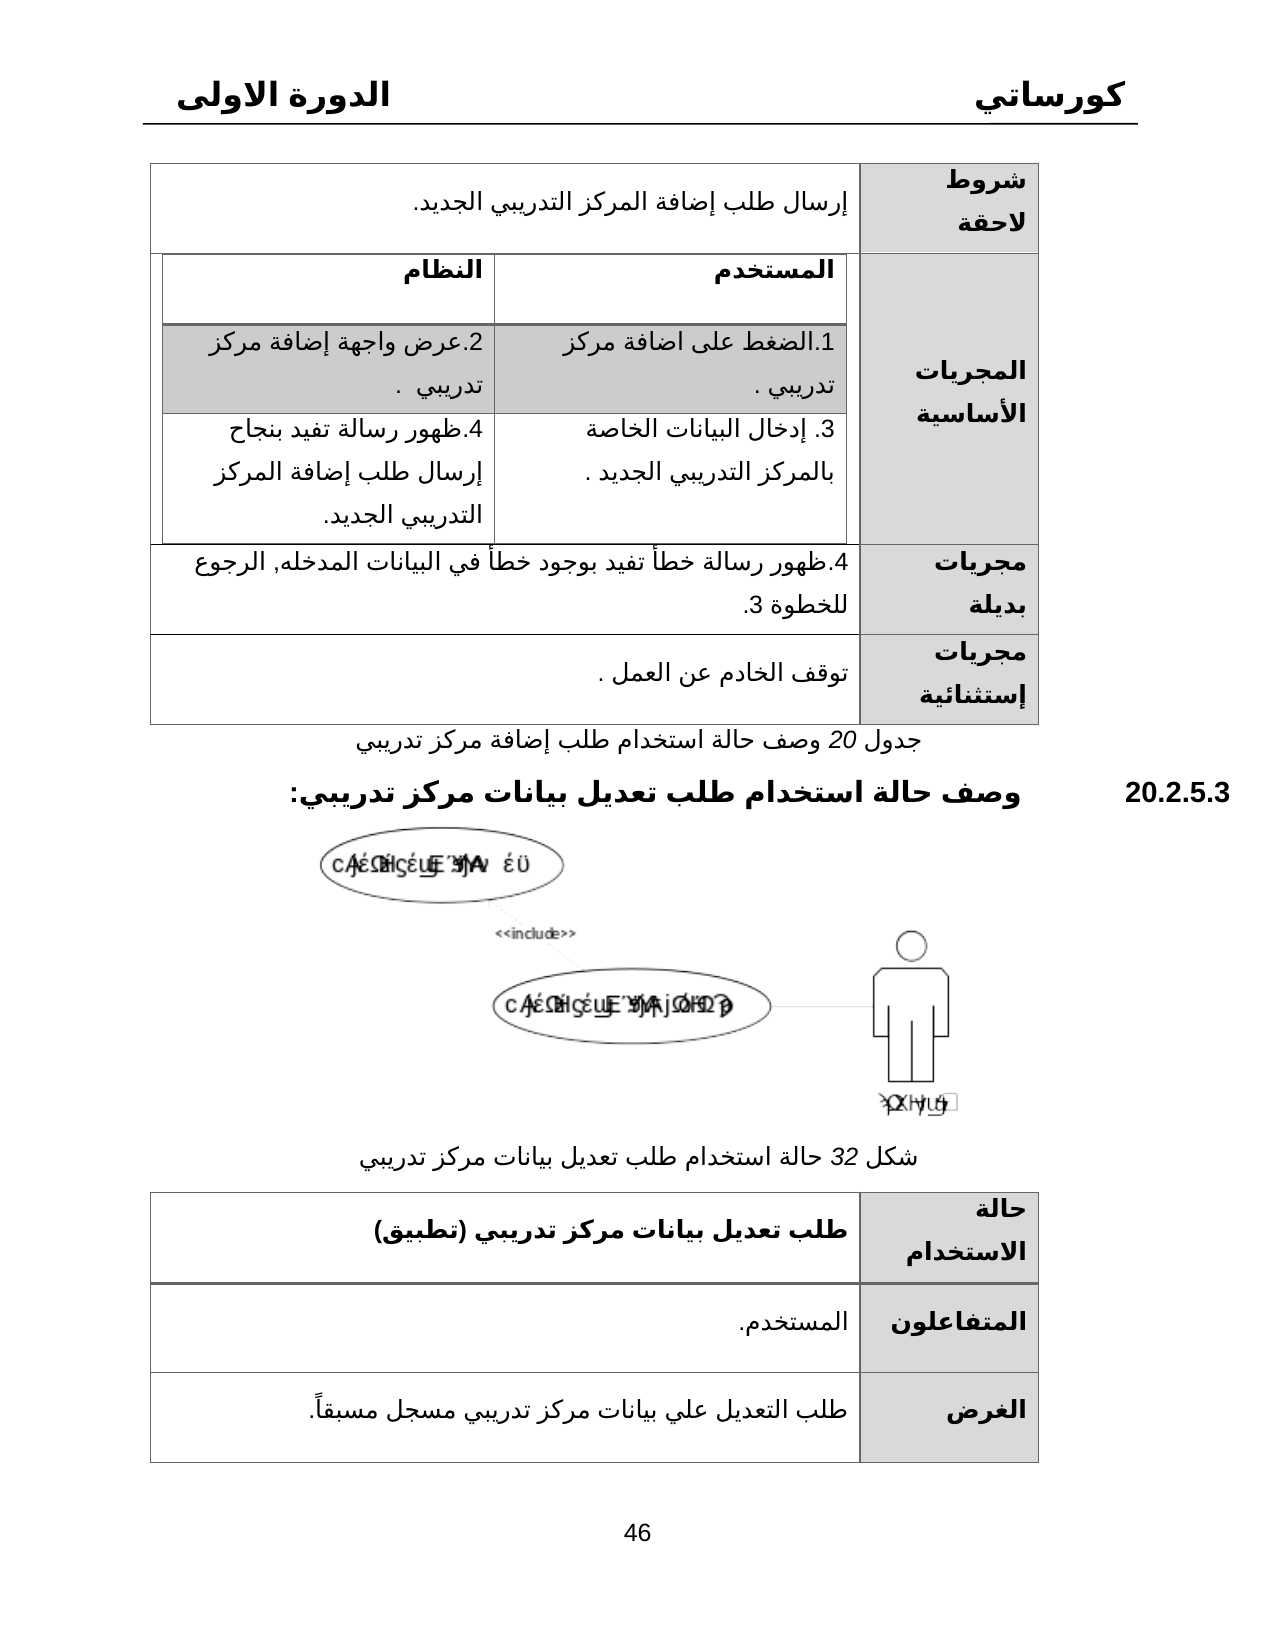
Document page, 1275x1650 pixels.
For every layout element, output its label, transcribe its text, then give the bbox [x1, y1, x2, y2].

table_cell طلب التعديل علي بيانات مركز تدريبي مسجل مسبقاً. [151, 1373, 859, 1462]
table_cell [495, 255, 846, 323]
table_cell المستخدم. [151, 1285, 859, 1372]
table_cell المجريات الأساسية [861, 254, 1038, 544]
table_header حالة الاستخدام [861, 1193, 1038, 1282]
table_cell [163, 255, 494, 323]
table_cell [151, 254, 162, 544]
table_cell [847, 254, 859, 544]
table_cell مجريات بديلة [861, 545, 1038, 634]
table_header طلب تعديل بيانات مركز تدريبي (تطبيق) [151, 1193, 859, 1282]
table_cell [163, 414, 494, 543]
table_cell مجريات إستثنائية [861, 635, 1038, 724]
table_cell شروط لاحقة [861, 164, 1038, 252]
table_cell [495, 414, 846, 543]
table_cell 4.ظهور رسالة خطأ تفيد بوجود خطأ في البيانات المدخله, الرجوع للخطوة 3. [151, 545, 859, 634]
table_cell المتفاعلون [861, 1285, 1038, 1372]
text جدول 20 وصف حالة استخدام طلب إضافة مركز تدريبي [150, 725, 1125, 754]
table_cell توقف الخادم عن العمل . [151, 635, 859, 724]
table_cell إرسال طلب إضافة المركز التدريبي الجديد. [151, 164, 859, 252]
subtitle وصف حالة استخدام طلب تعديل بيانات مركز تدريبي: [150, 775, 1125, 808]
table_cell الغرض [861, 1373, 1038, 1462]
text شكل 32 حالة استخدام طلب تعديل بيانات مركز تدريبي [150, 1142, 1125, 1171]
